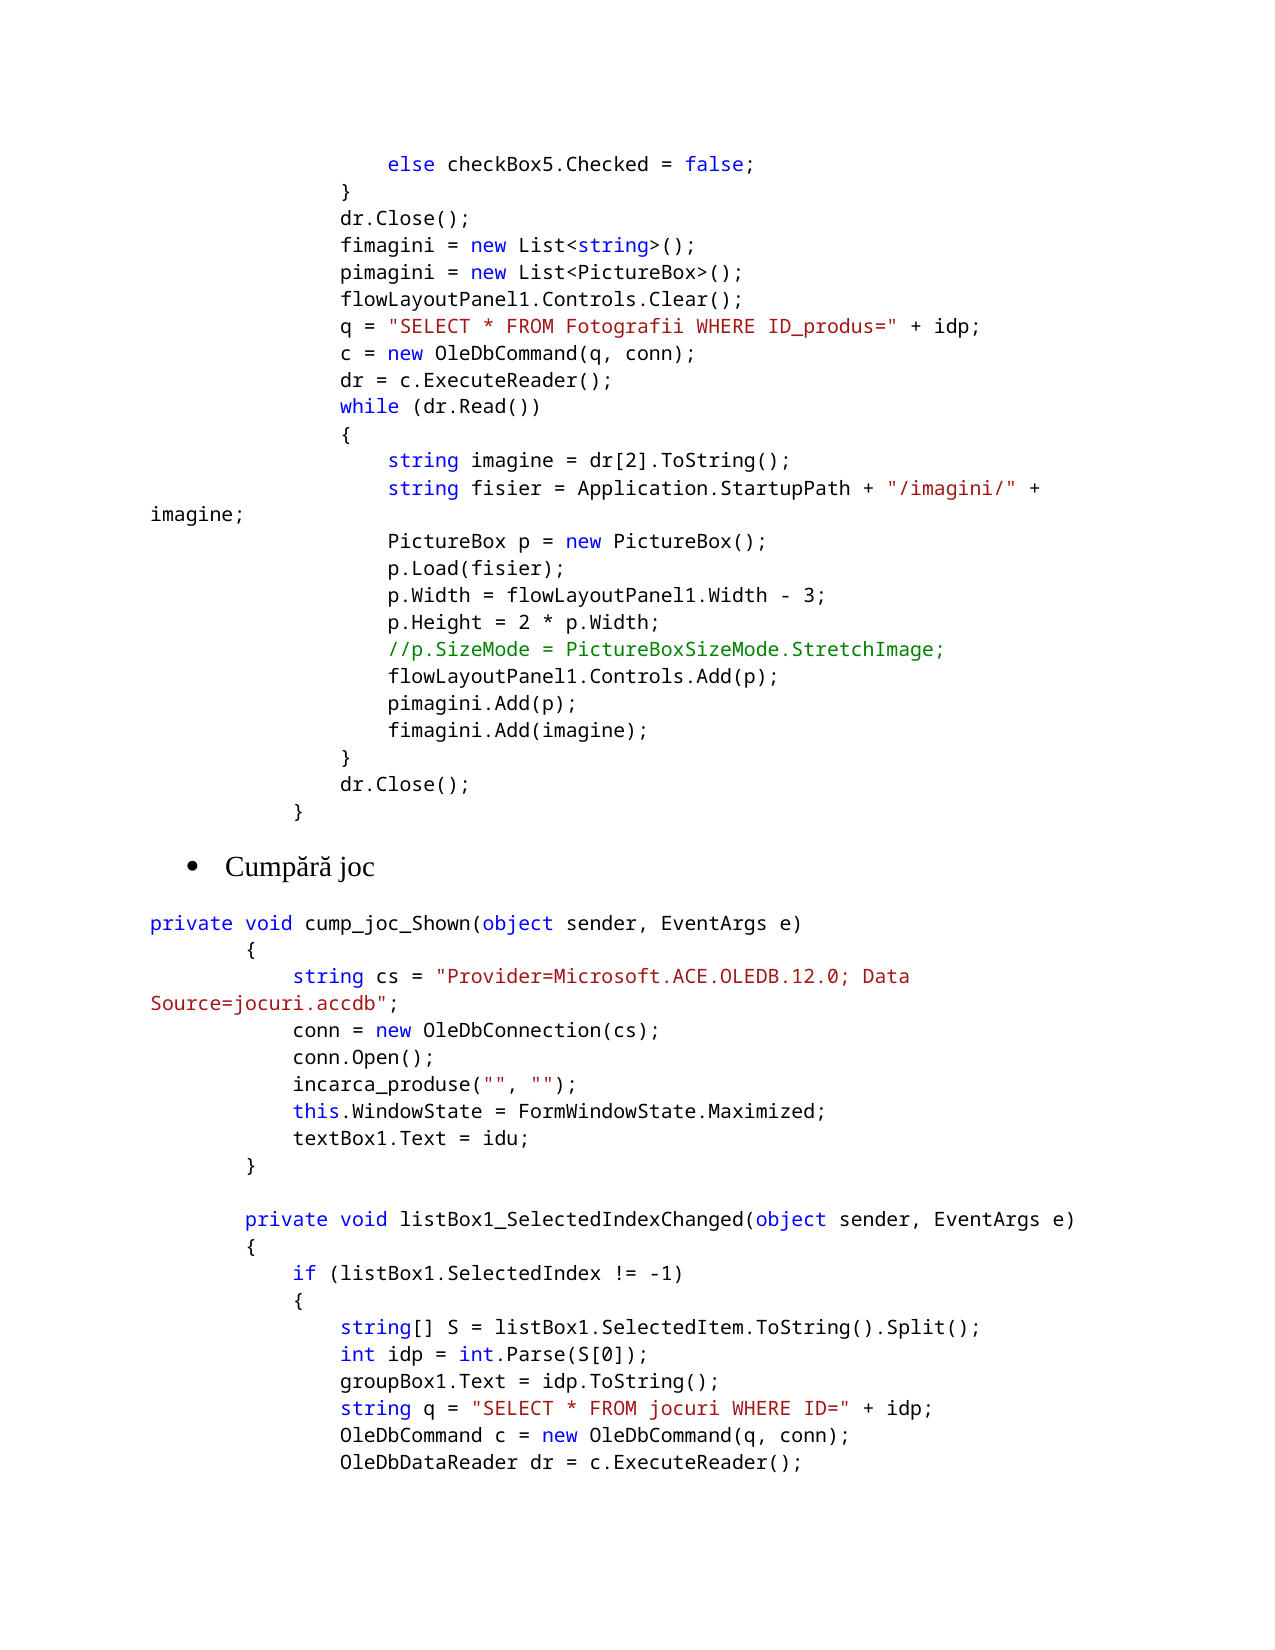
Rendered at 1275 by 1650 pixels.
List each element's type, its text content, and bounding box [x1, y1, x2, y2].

text { [150, 420, 1125, 447]
text fimagini = new List<string>(); [150, 231, 1125, 258]
text while (dr.Read()) [150, 393, 1125, 420]
text OleDbCommand c = new OleDbCommand(q, conn); [150, 1421, 1125, 1448]
text pimagini = new List<PictureBox>(); [150, 258, 1125, 285]
text groupBox1.Text = idp.ToString(); [150, 1367, 1125, 1394]
text OleDbDataReader dr = c.ExecuteReader(); [150, 1448, 1125, 1475]
text //p.SizeMode = PictureBoxSizeMode.StretchImage; [150, 636, 1125, 663]
text } [150, 177, 1125, 204]
text fimagini.Add(imagine); [150, 717, 1125, 743]
text conn.Open(); [150, 1044, 1125, 1071]
text incarca_produse("", ""); [150, 1071, 1125, 1098]
text c = new OleDbCommand(q, conn); [150, 339, 1125, 366]
text private void listBox1_SelectedIndexChanged(object sender, EventArgs e) [150, 1206, 1125, 1232]
text int idp = int.Parse(S[0]); [150, 1340, 1125, 1367]
text pimagini.Add(p); [150, 689, 1125, 717]
text p.Height = 2 * p.Width; [150, 609, 1125, 636]
text p.Width = flowLayoutPanel1.Width - 3; [150, 582, 1125, 609]
list Cumpără joc [187, 849, 1125, 883]
text this.WindowState = FormWindowState.Maximized; [150, 1098, 1125, 1124]
text conn = new OleDbConnection(cs); [150, 1017, 1125, 1044]
text { [150, 1232, 1125, 1259]
text string fisier = Application.StartupPath + "/imagini/" + imagine; [150, 474, 1125, 528]
text q = "SELECT * FROM Fotografii WHERE ID_produs=" + idp; [150, 312, 1125, 339]
text private void cump_joc_Shown(object sender, EventArgs e) [150, 909, 1125, 936]
text string[] S = listBox1.SelectedItem.ToString().Split(); [150, 1313, 1125, 1340]
text PictureBox p = new PictureBox(); [150, 528, 1125, 555]
text string imagine = dr[2].ToString(); [150, 447, 1125, 474]
text dr = c.ExecuteReader(); [150, 366, 1125, 393]
text string q = "SELECT * FROM jocuri WHERE ID=" + idp; [150, 1394, 1125, 1421]
text } [150, 797, 1125, 824]
text flowLayoutPanel1.Controls.Add(p); [150, 663, 1125, 689]
text } [150, 1152, 1125, 1178]
text flowLayoutPanel1.Controls.Clear(); [150, 285, 1125, 312]
text string cs = "Provider=Microsoft.ACE.OLEDB.12.0; Data Source=jocuri.accdb"; [150, 963, 1125, 1017]
text } [150, 743, 1125, 771]
text dr.Close(); [150, 771, 1125, 797]
text { [150, 1286, 1125, 1313]
text textBox1.Text = idu; [150, 1124, 1125, 1152]
text else checkBox5.Checked = false; [150, 150, 1125, 177]
text { [150, 936, 1125, 963]
text p.Load(fisier); [150, 555, 1125, 582]
text dr.Close(); [150, 204, 1125, 231]
text if (listBox1.SelectedIndex != -1) [150, 1259, 1125, 1286]
